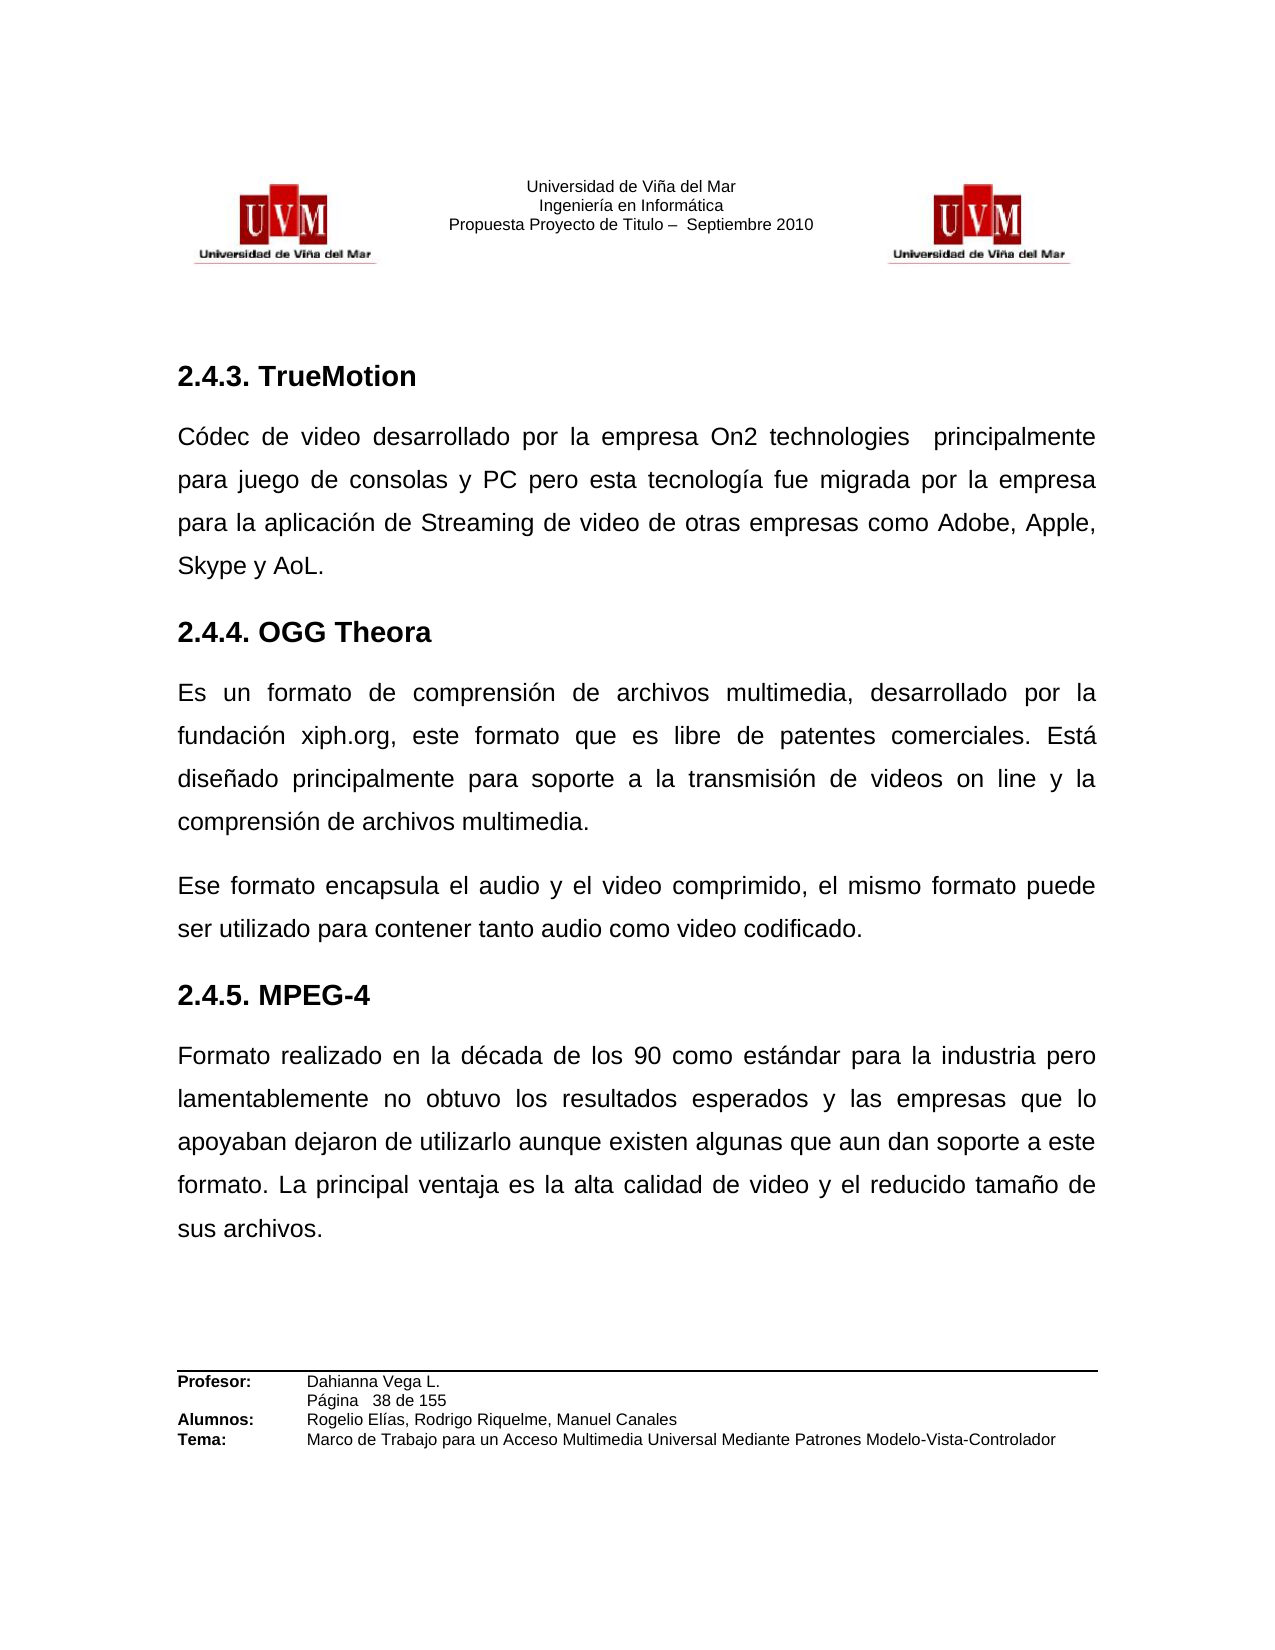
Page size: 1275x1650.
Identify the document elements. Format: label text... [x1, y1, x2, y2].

text Formato realizado en la década de los 90 como estándar para la industria pero lamentablemente no obtuvo los resultados esperados y las empresas que lo apoyaban dejaron de utilizarlo aunque existen algunas que aun dan soporte a este formato. La principal ventaja es la alta calidad de video y el reducido tamaño de sus archivos. [177, 1041, 1098, 1242]
picture [871, 176, 1084, 267]
subtitle 2.4.4. OGG Theora [177, 615, 1098, 648]
subtitle 2.4.3. TrueMotion [177, 359, 1098, 392]
text Ese formato encapsula el audio y el video comprimido, el mismo formato puede ser utilizado para contener tanto audio como video codificado. [177, 871, 1098, 943]
picture [177, 176, 390, 267]
text Es un formato de comprensión de archivos multimedia, desarrollado por la fundación xiph.org, este formato que es libre de patentes comerciales. Está diseñado principalmente para soporte a la transmisión de videos on line y la comprensión de archivos multimedia. [177, 678, 1098, 836]
subtitle 2.4.5. MPEG-4 [177, 978, 1098, 1012]
text Códec de video desarrollado por la empresa On2 technologies principalmente para juego de consolas y PC pero esta tecnología fue migrada por la empresa para la aplicación de Streaming de video de otras empresas como Adobe, Apple, Skype y AoL. [177, 422, 1098, 580]
